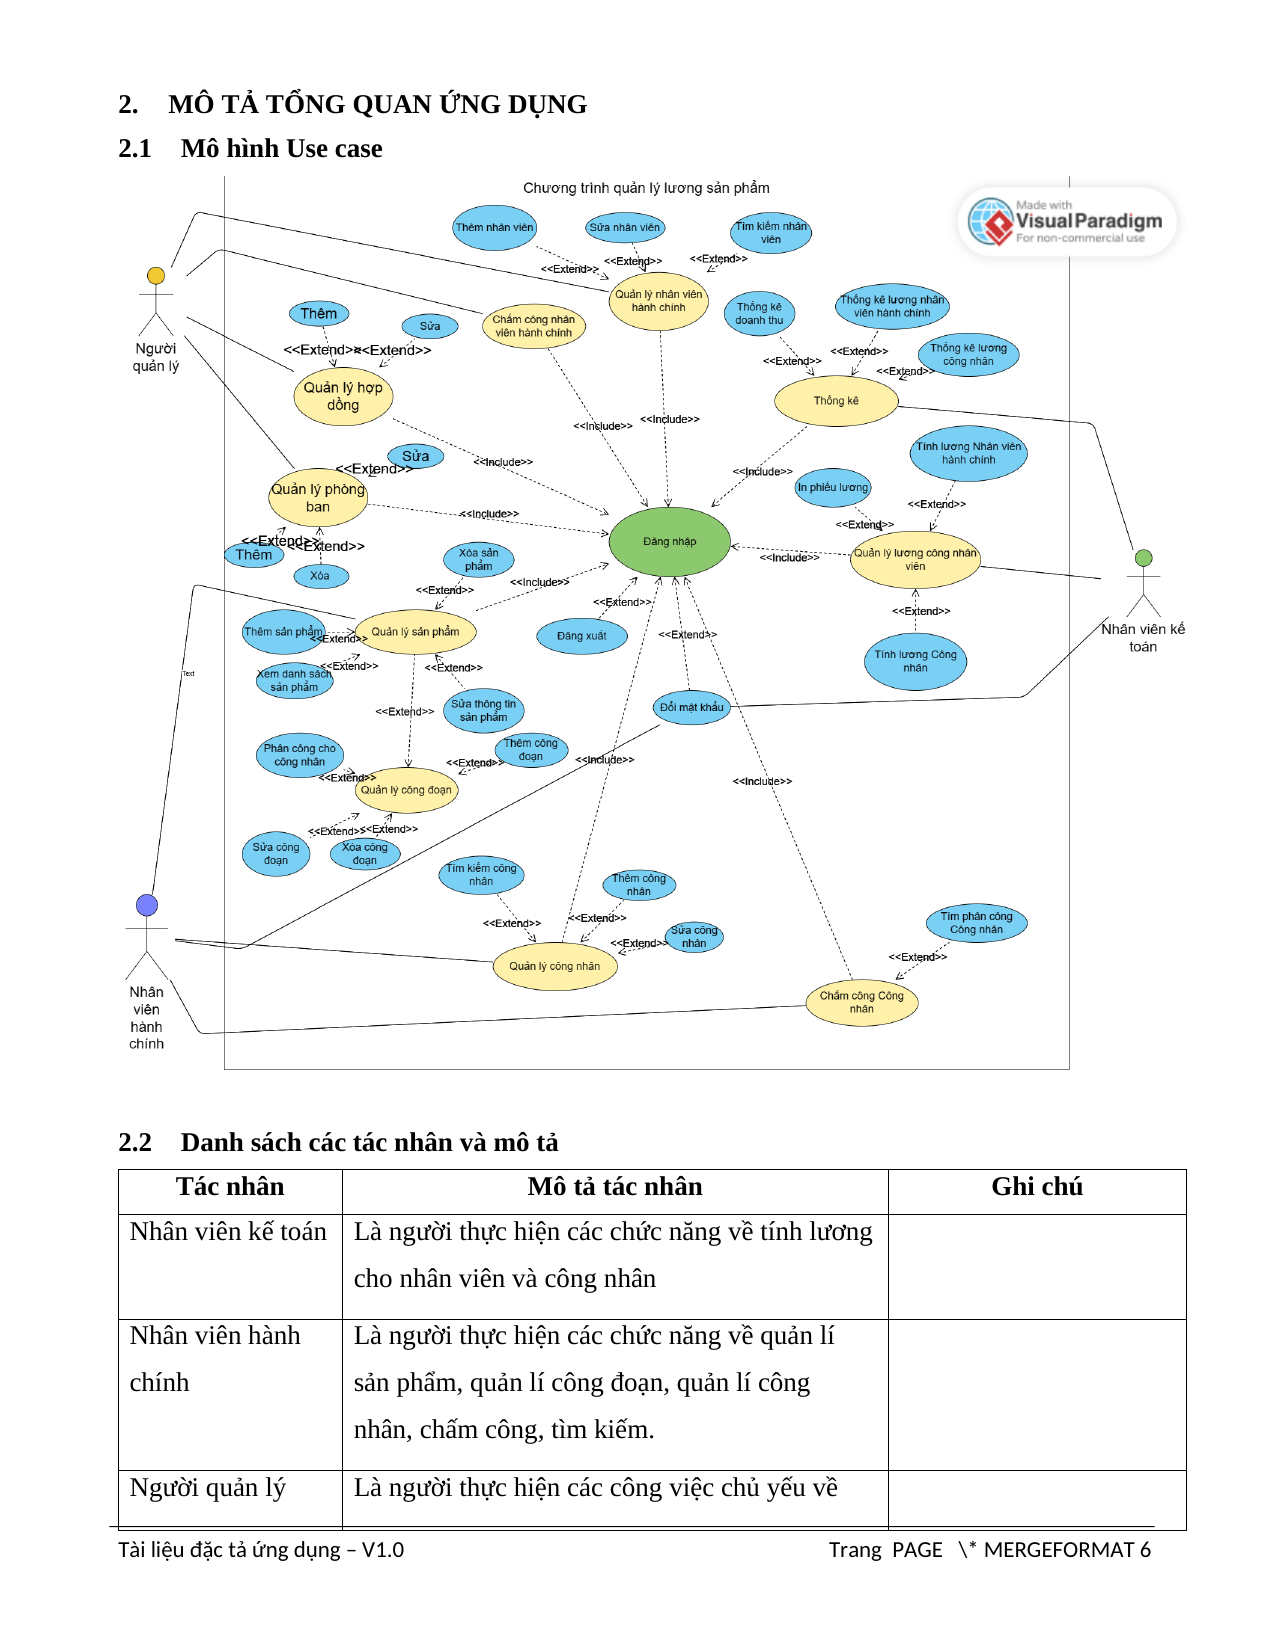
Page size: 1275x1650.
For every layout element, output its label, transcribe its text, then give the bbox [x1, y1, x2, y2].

table_cell Nhân viên kế toán [119, 1215, 342, 1318]
table_cell [889, 1215, 1186, 1318]
subtitle Mô hình Use case [118, 132, 1186, 163]
subtitle MÔ TẢ TỔNG QUAN ỨNG DỤNG [118, 89, 1186, 120]
table_cell [889, 1471, 1186, 1530]
table_cell Người quản lý [119, 1471, 342, 1530]
table_cell Là người thực hiện các chức năng về tính lương cho nhân viên và công nhân [343, 1215, 888, 1318]
table_header Ghi chú [889, 1170, 1186, 1214]
table_cell Là người thực hiện các chức năng về quản lí sản phẩm, quản lí công đoạn, quản lí công nhân, chấm công, tìm kiếm. [343, 1320, 888, 1469]
subtitle Danh sách các tác nhân và mô tả [118, 1126, 1186, 1157]
table_header Mô tả tác nhân [343, 1170, 888, 1214]
picture [118, 176, 1187, 1070]
table_cell Nhân viên hành chính [119, 1320, 342, 1469]
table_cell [343, 1471, 888, 1530]
table_cell [889, 1320, 1186, 1469]
table_header Tác nhân [119, 1170, 342, 1214]
